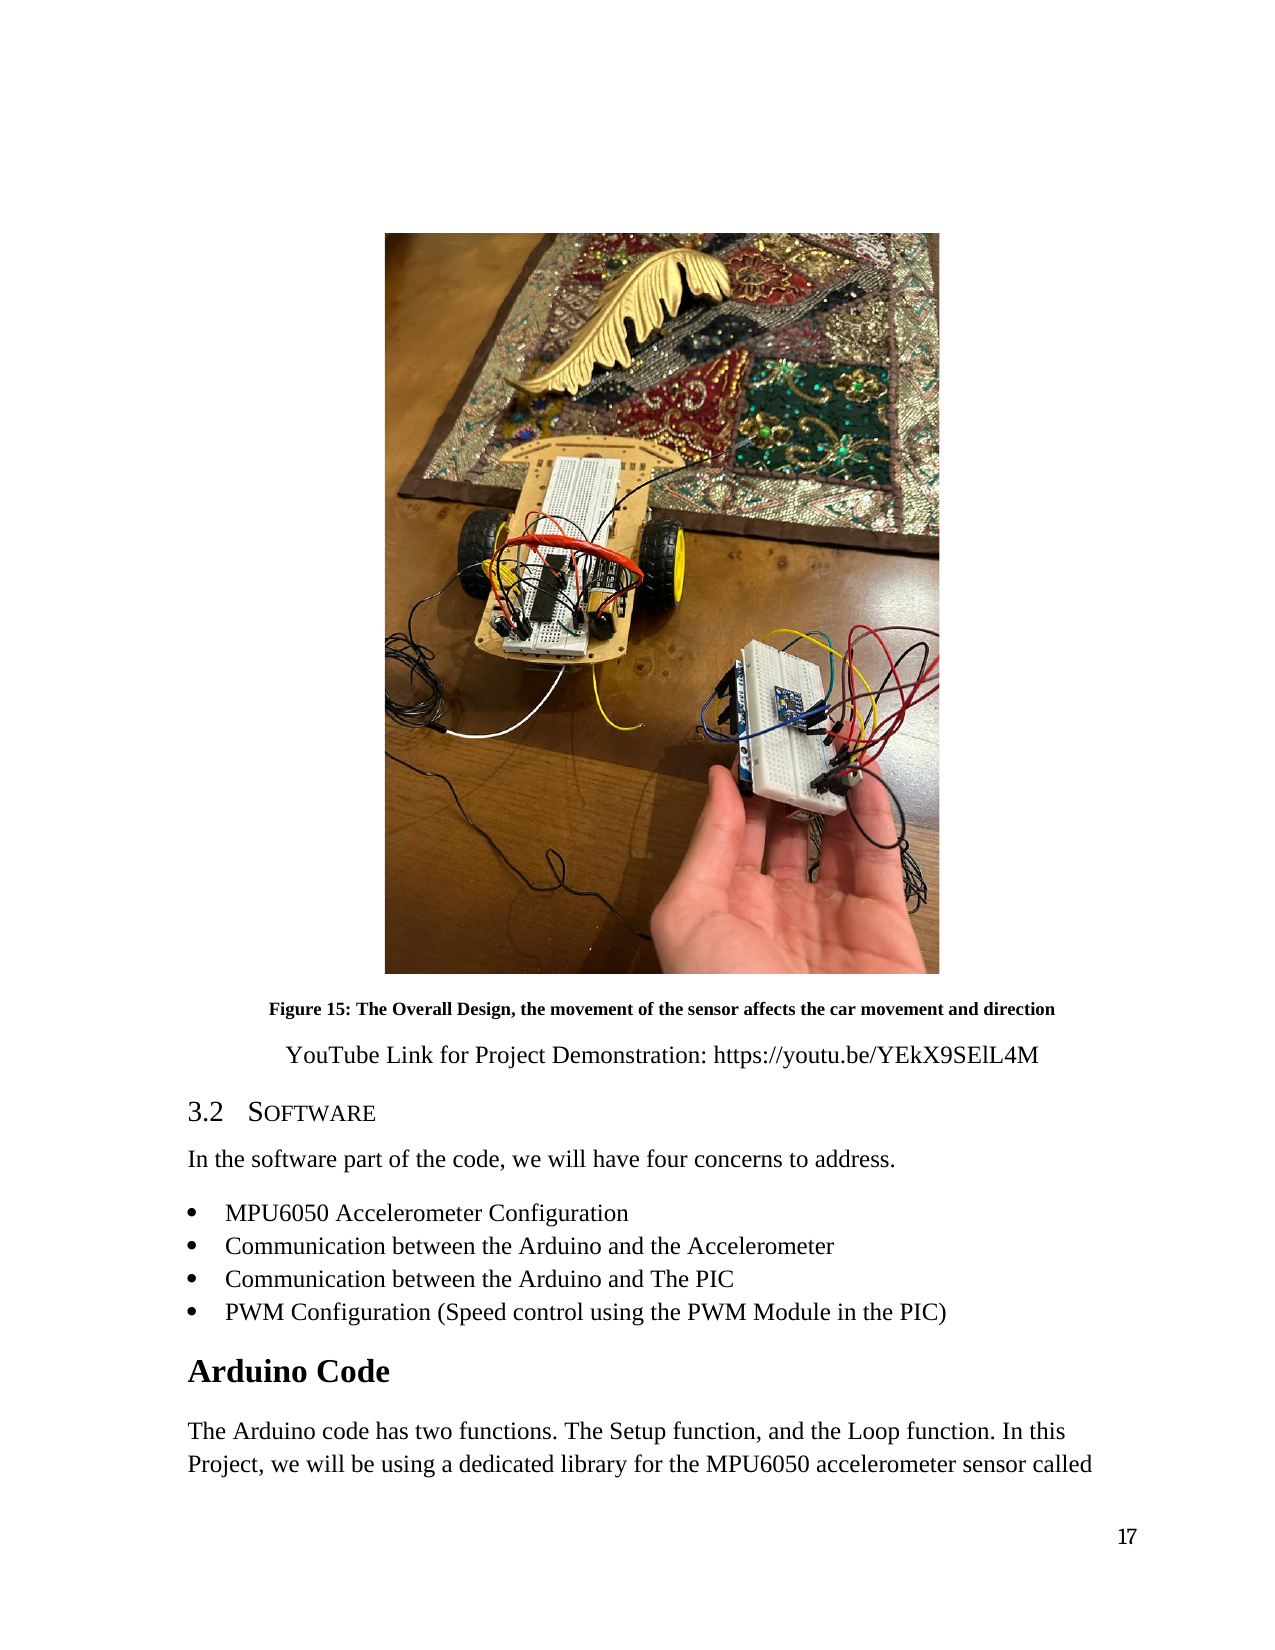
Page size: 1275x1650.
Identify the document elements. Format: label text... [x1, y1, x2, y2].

text Arduino Code [187, 1351, 1137, 1389]
list PWM Configuration (Speed control using the PWM Module in the PIC) [187, 1297, 1137, 1326]
subtitle Software [187, 1094, 1137, 1128]
list Communication between the Arduino and the Accelerometer [187, 1231, 1137, 1260]
list MPU6050 Accelerometer Configuration [187, 1198, 1137, 1227]
text Figure 15: The Overall Design, the movement of the sensor affects the car movement and direction [187, 998, 1137, 1019]
text In the software part of the code, we will have four concerns to address. [187, 1144, 1137, 1173]
text YouTube Link for Project Demonstration: https://youtu.be/YEkX9SElL4M [187, 1040, 1137, 1069]
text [187, 1416, 1137, 1478]
list Communication between the Arduino and The PIC [187, 1264, 1137, 1293]
picture [384, 233, 940, 974]
